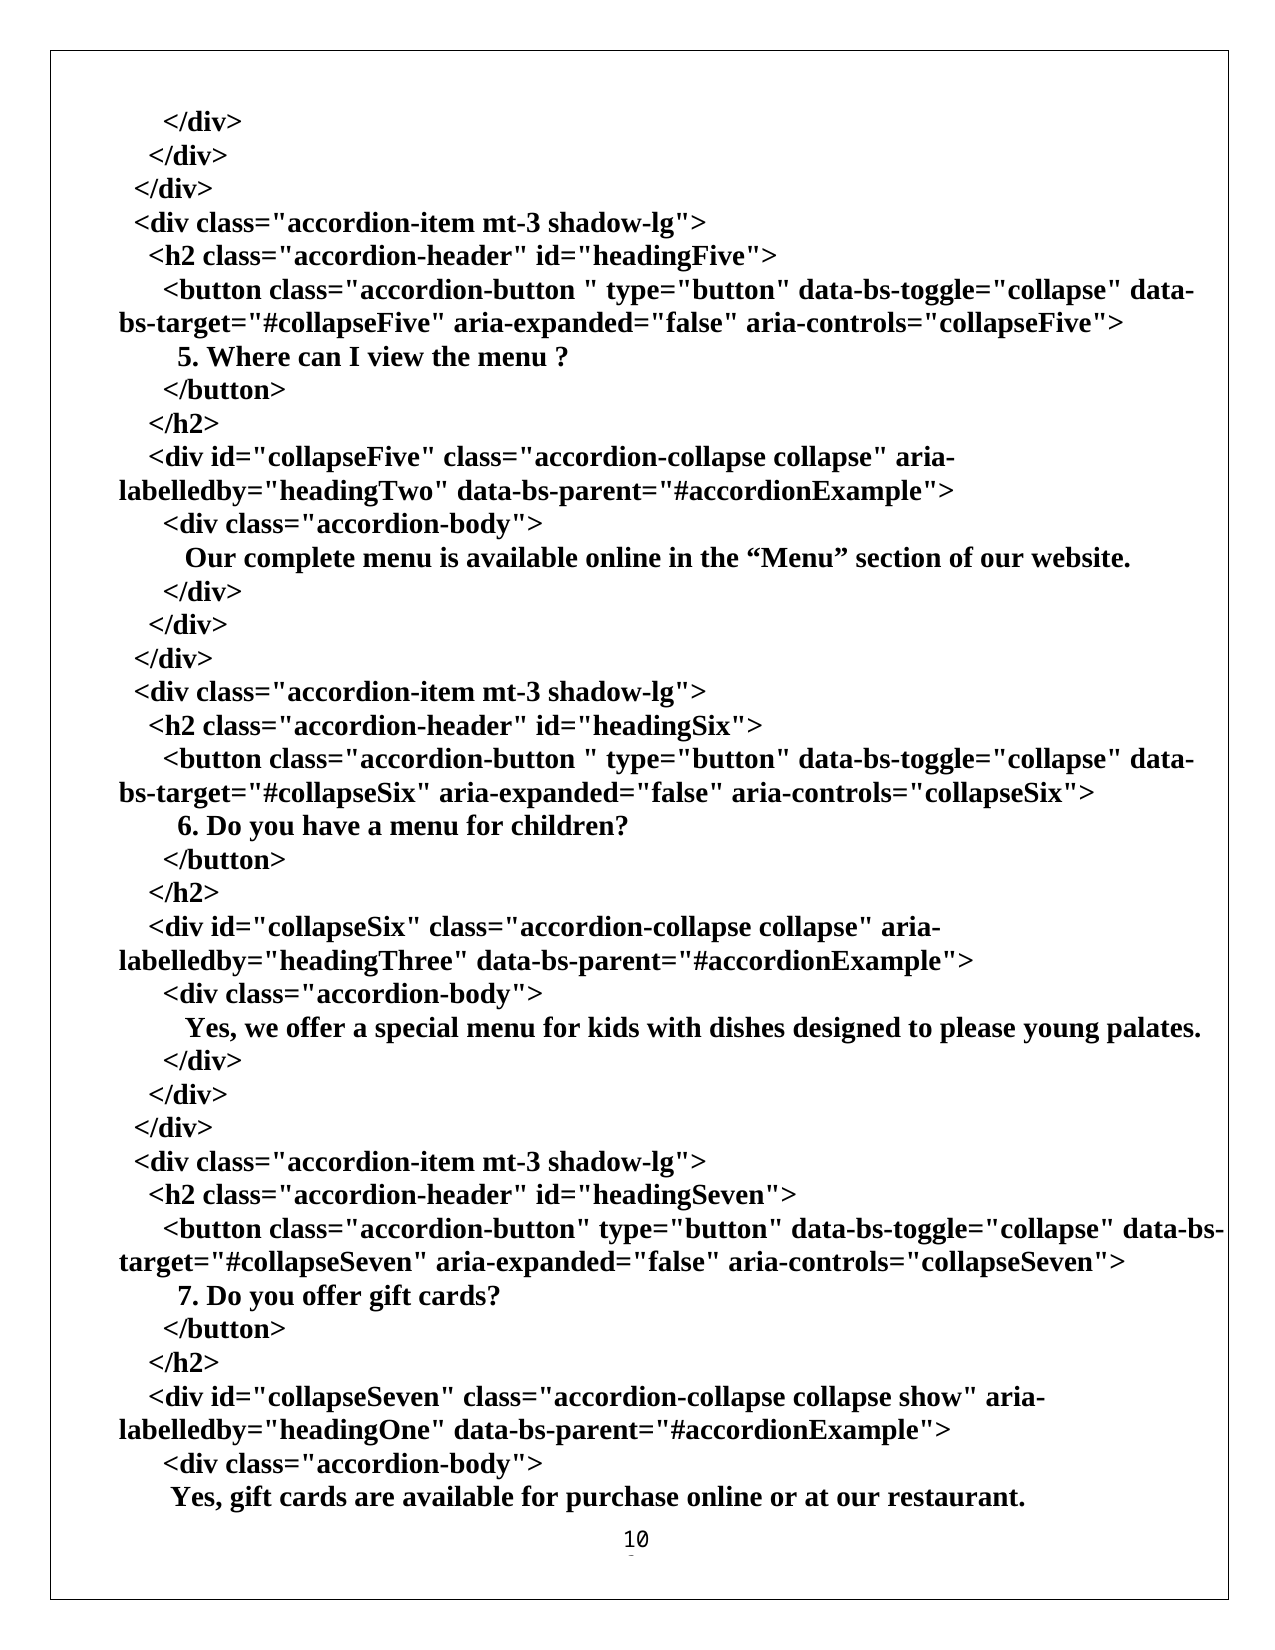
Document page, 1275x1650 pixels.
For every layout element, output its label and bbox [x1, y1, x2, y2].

text [119, 104, 1228, 1513]
